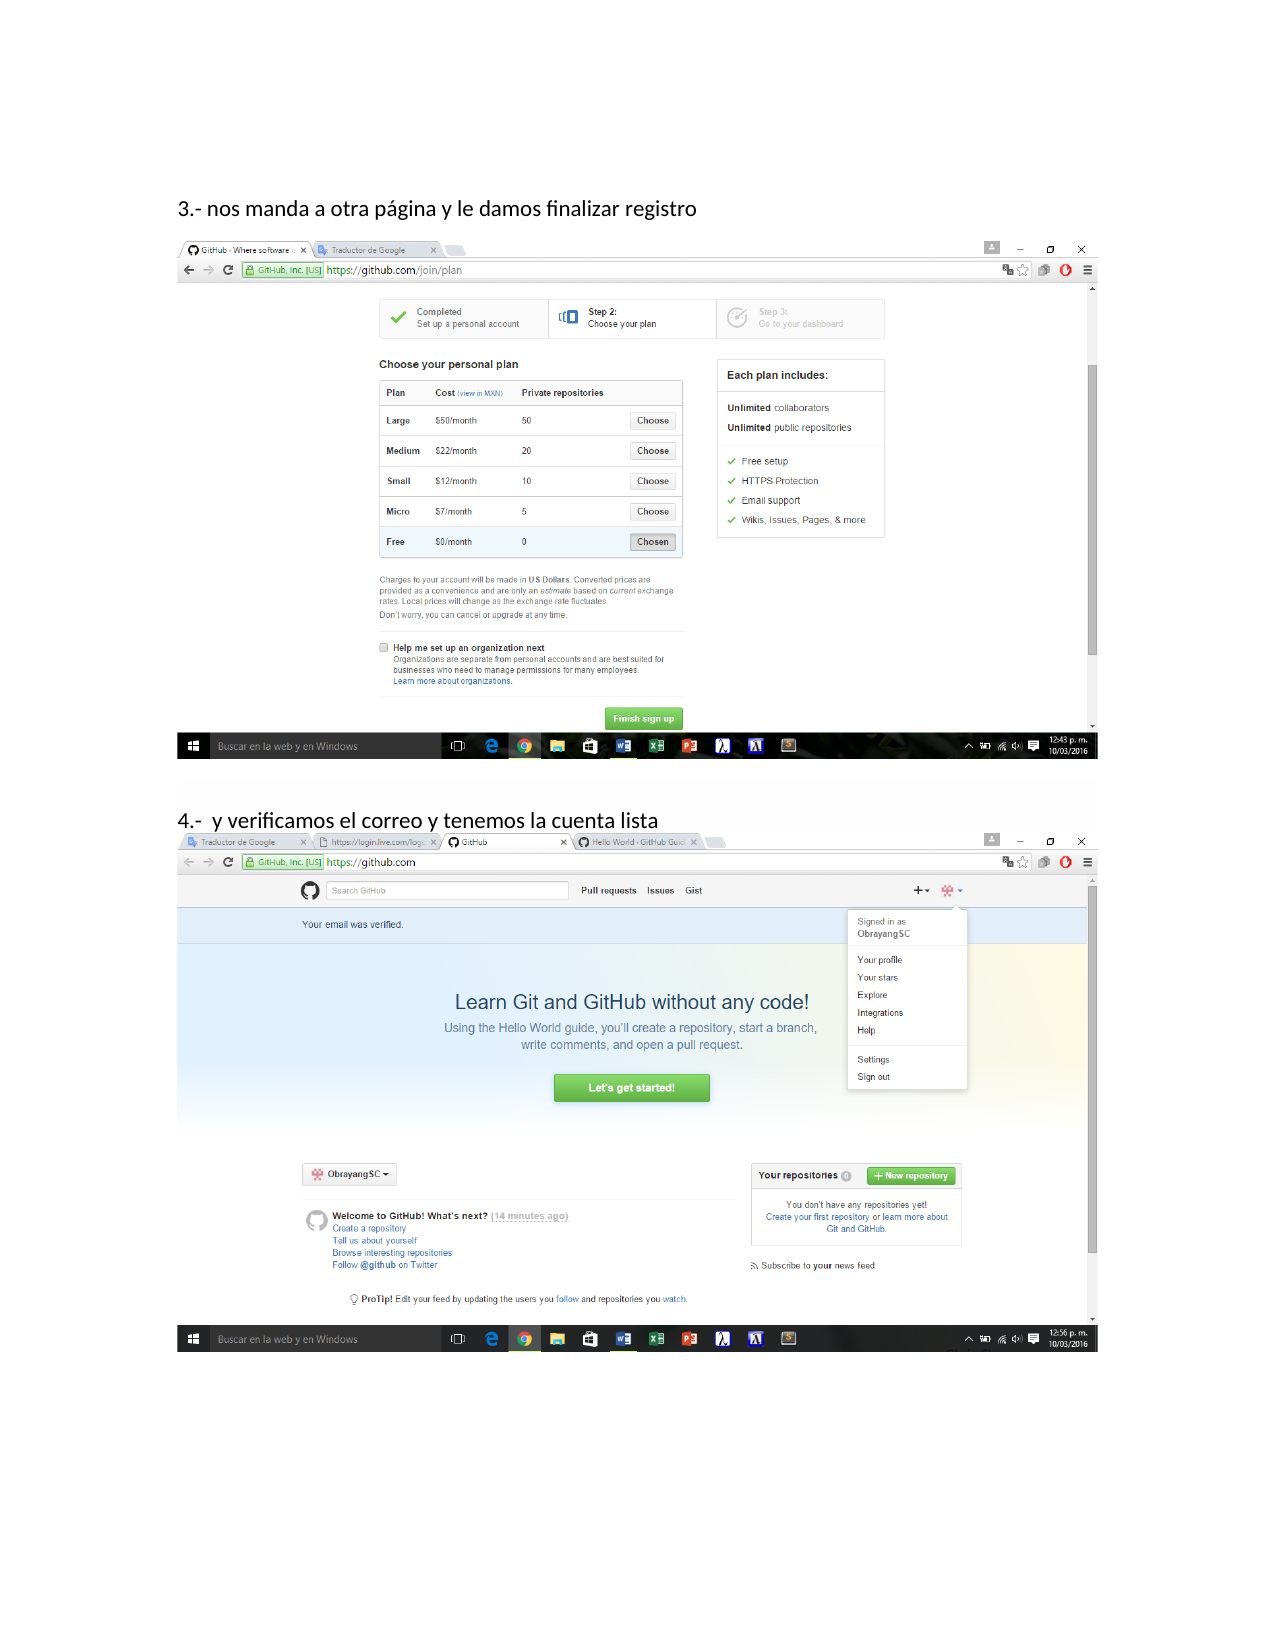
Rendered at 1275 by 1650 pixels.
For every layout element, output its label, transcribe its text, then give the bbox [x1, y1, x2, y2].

picture [177, 833, 1098, 1352]
picture [177, 241, 1098, 759]
subtitle 4.- y verificamos el correo y tenemos la cuenta lista [177, 806, 1098, 833]
text 3.- nos manda a otra página y le damos finalizar registro [177, 194, 1098, 222]
